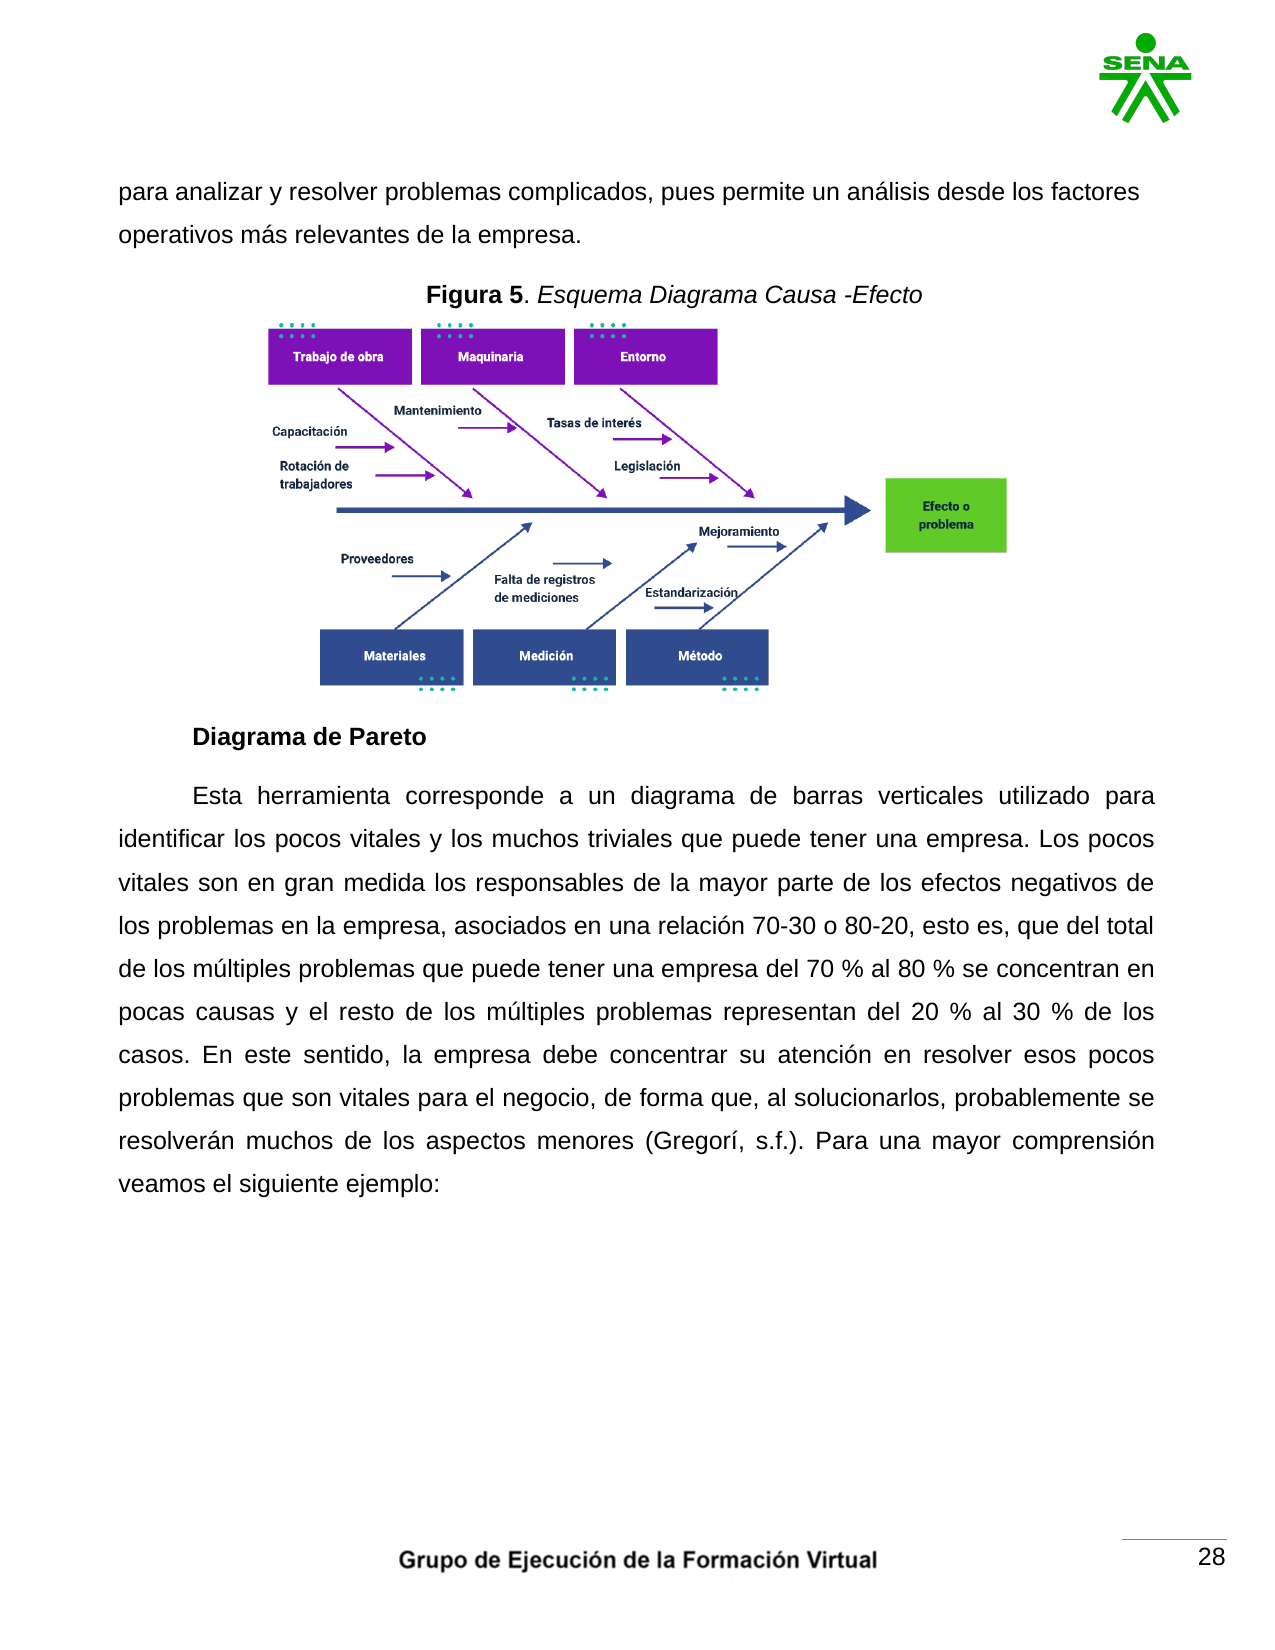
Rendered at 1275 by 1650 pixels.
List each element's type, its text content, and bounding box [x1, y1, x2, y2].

picture [0, 1500, 1275, 1611]
picture [268, 323, 1007, 691]
picture [1099, 33, 1192, 123]
text Esta herramienta corresponde a un diagrama de barras verticales utilizado para identificar los pocos vitales y los muchos triviales que puede tener una empresa. Los pocos vitales son en gran medida los responsables de la mayor parte de los efectos negativos de los problemas en la empresa, asociados en una relación 70-30 o 80-20, esto es, que del total de los múltiples problemas que puede tener una empresa del 70 % al 80 % se concentran en pocas causas y el resto de los múltiples problemas representan del 20 % al 30 % de los casos. En este sentido, la empresa debe concentrar su atención en resolver esos pocos problemas que son vitales para el negocio, de forma que, al solucionarlos, probablemente se resolverán muchos de los aspectos menores (Gregorí, s.f.). Para una mayor comprensión veamos el siguiente ejemplo: [118, 781, 1157, 1198]
text Diagrama de Pareto [118, 721, 1157, 750]
